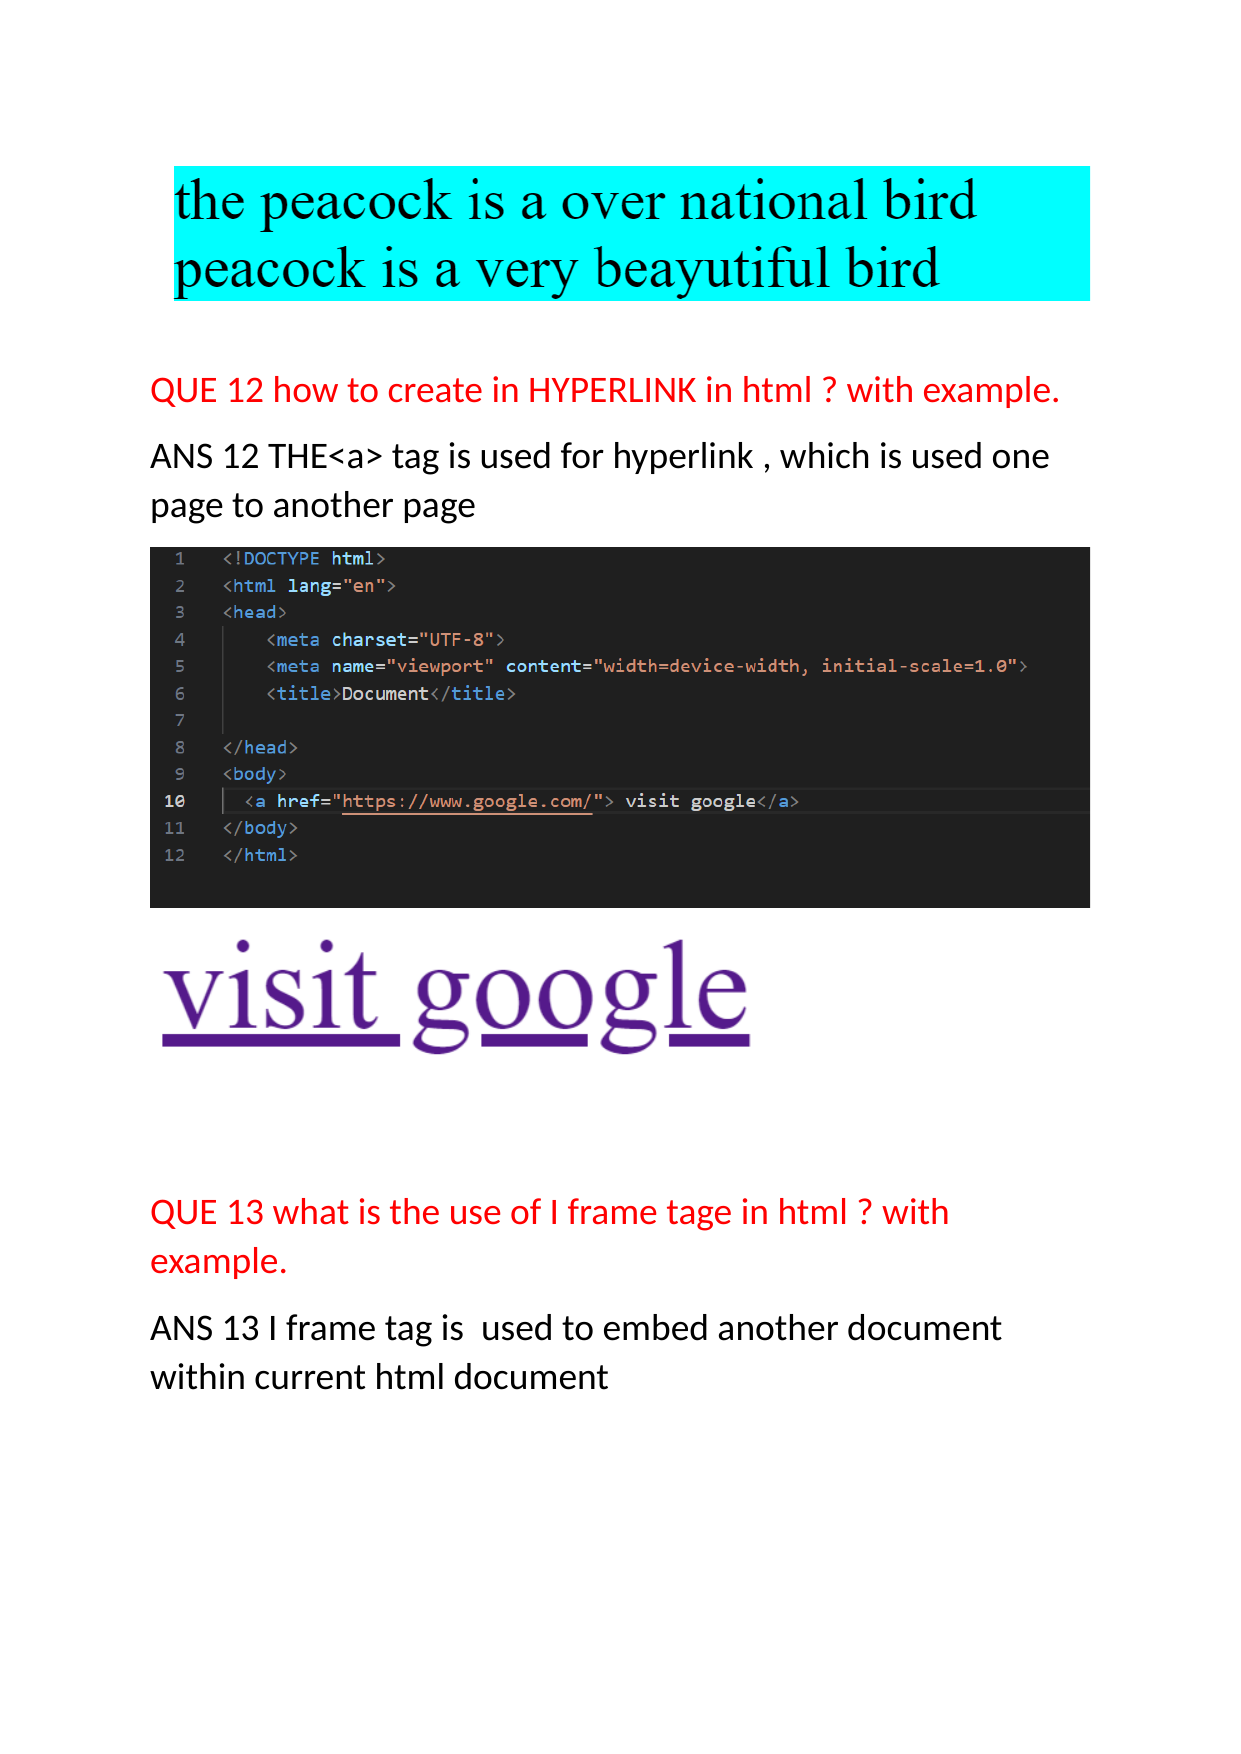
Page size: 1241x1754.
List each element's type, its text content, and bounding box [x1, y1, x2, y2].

text QUE 12 how to create in HYPERLINK in html ? with example. [150, 366, 1090, 412]
text QUE 13 what is the use of I frame tage in html ? with example. [150, 1188, 1090, 1283]
text ANS 13 I frame tag is used to embed another document within current html document [150, 1304, 1090, 1399]
picture [150, 926, 793, 1170]
picture [150, 547, 1091, 908]
picture [150, 150, 1091, 347]
text ANS 12 THE<a> tag is used for hyperlink , which is used one page to another page [150, 432, 1090, 527]
